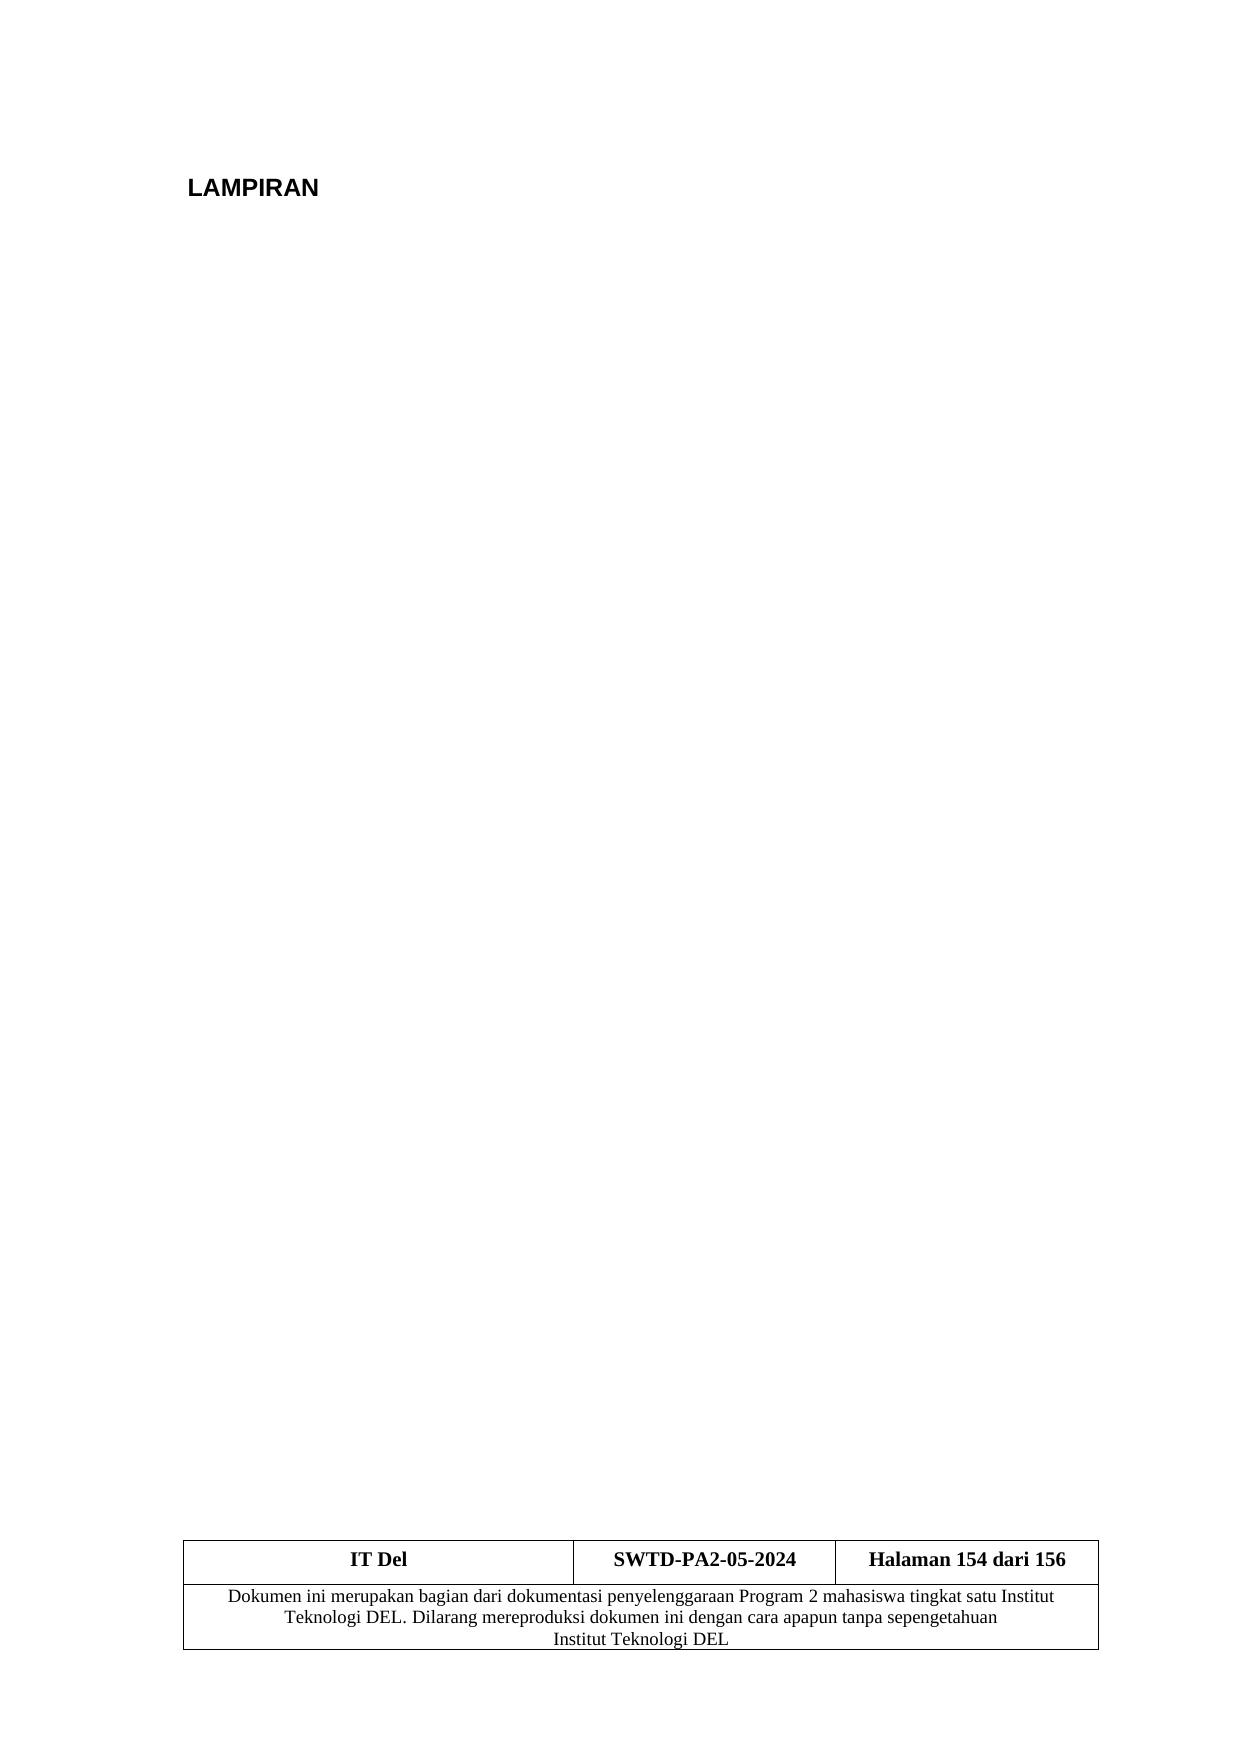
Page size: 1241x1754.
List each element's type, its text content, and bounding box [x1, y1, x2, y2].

subtitle LAMPIRAN [187, 173, 1092, 201]
